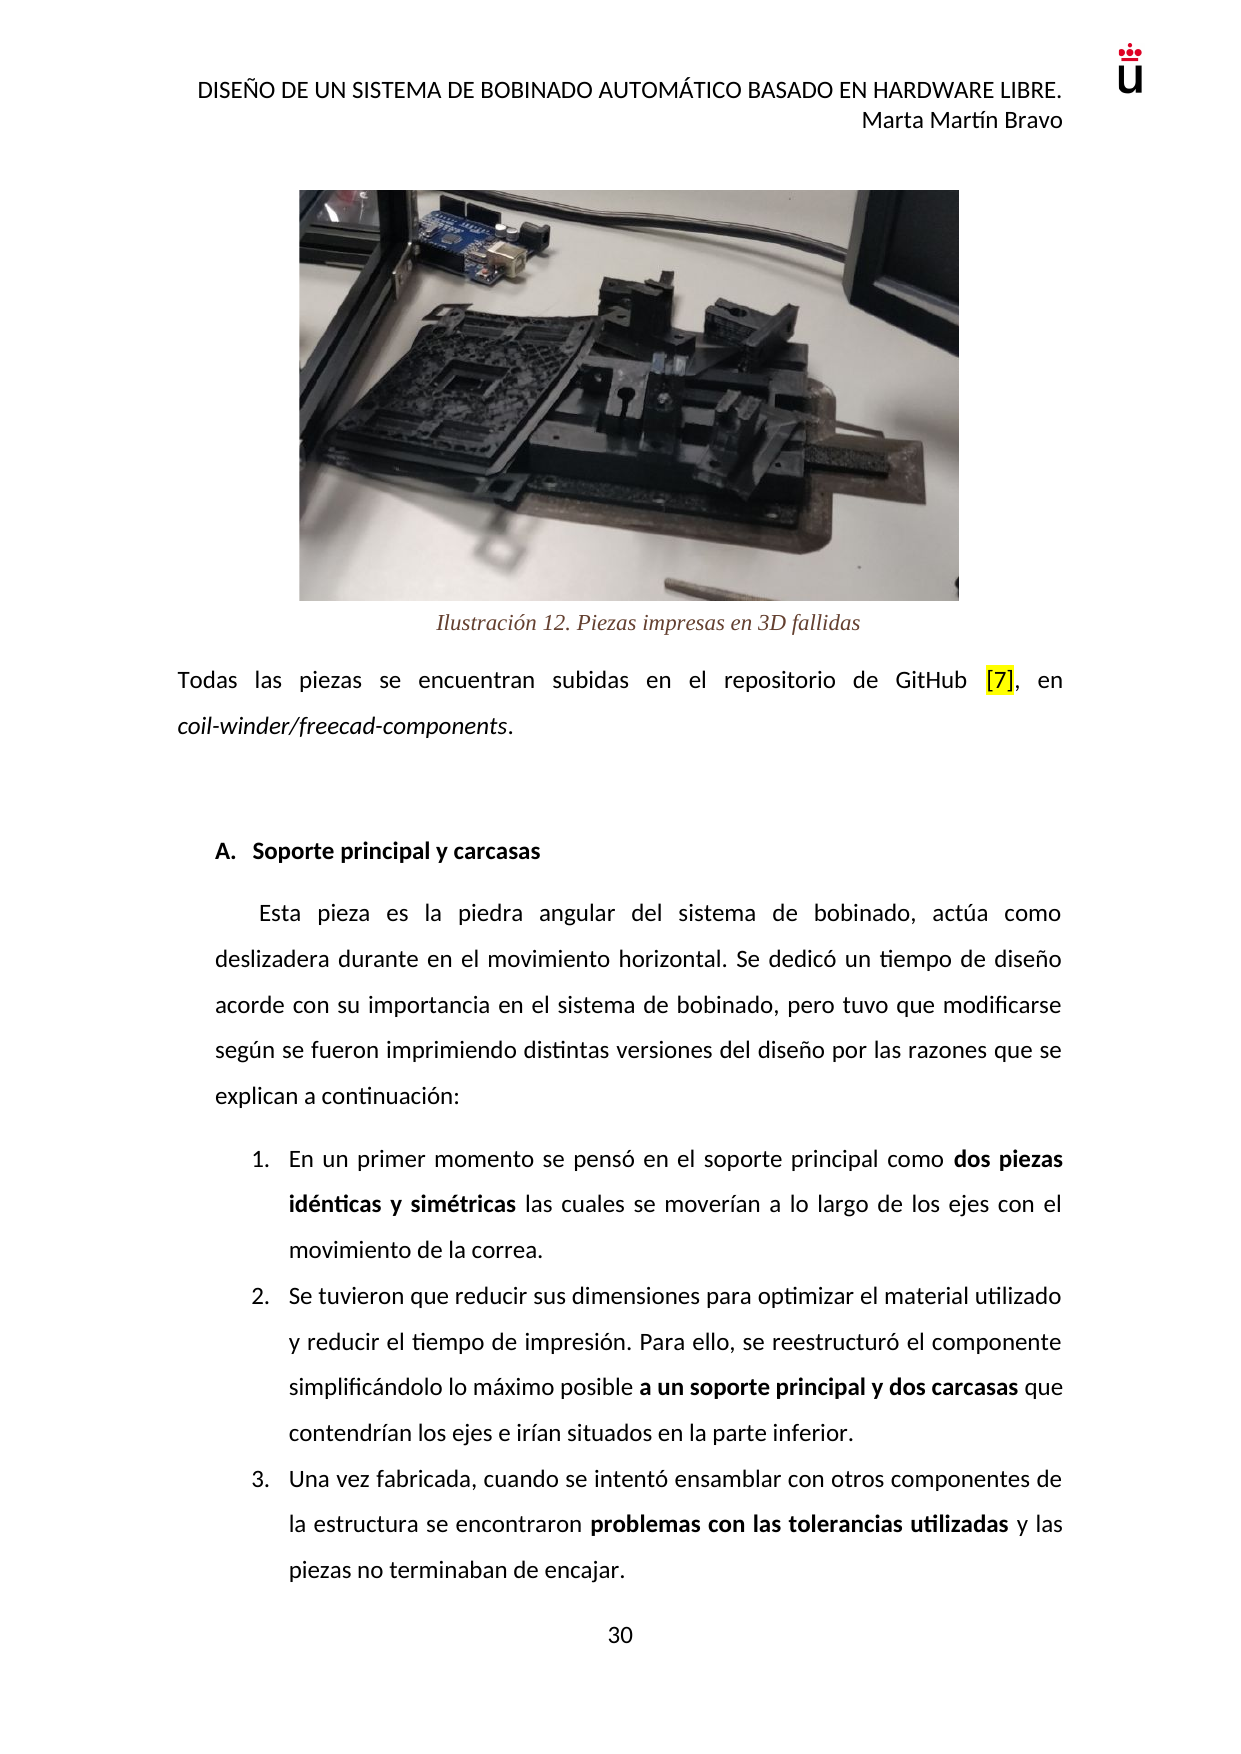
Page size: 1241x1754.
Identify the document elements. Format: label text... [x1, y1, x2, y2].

list En un primer momento se pensó en el soporte principal como dos piezas idénticas y simétricas las cuales se moverían a lo largo de los ejes con el movimiento de la correa. [251, 1143, 1063, 1265]
list Una vez fabricada, cuando se intentó ensamblar con otros componentes de la estructura se encontraron problemas con las tolerancias utilizadas y las piezas no terminaban de encajar. [251, 1463, 1063, 1585]
list Se tuvieron que reducir sus dimensiones para optimizar el material utilizado y reducir el tiempo de impresión. Para ello, se reestructuró el componente simplificándolo lo máximo posible a un soporte principal y dos carcasas que contendrían los ejes e irían situados en la parte inferior. [251, 1280, 1063, 1448]
text Esta pieza es la piedra angular del sistema de bobinado, actúa como deslizadera durante en el movimiento horizontal. Se dedicó un tiempo de diseño acorde con su importancia en el sistema de bobinado, pero tuvo que modificarse según se fueron imprimiendo distintas versiones del diseño por las razones que se explican a continuación: [215, 897, 1063, 1111]
picture [299, 190, 959, 601]
text Todas las piezas se encuentran subidas en el repositorio de GitHub [7], en coil-winder/freecad-components. [177, 664, 1063, 741]
list Soporte principal y carcasas [215, 835, 1063, 866]
picture [1118, 43, 1146, 95]
